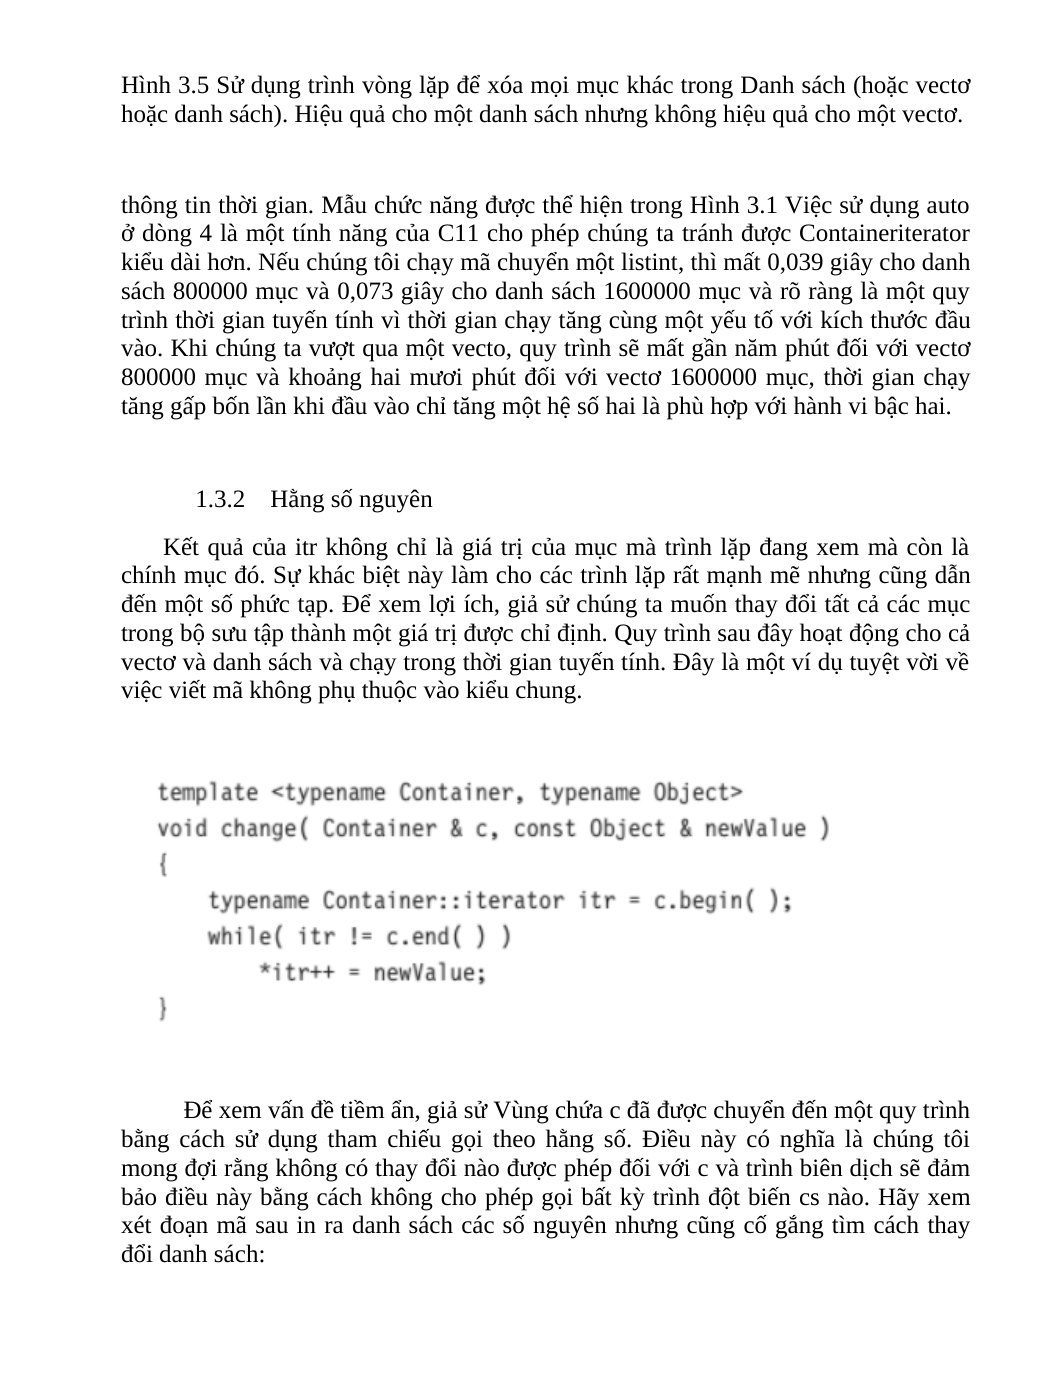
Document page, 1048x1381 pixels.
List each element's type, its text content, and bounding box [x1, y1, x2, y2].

text Kết quả của itr không chỉ là giá trị của mục mà trình lặp đang xem mà còn là chính mục đó. Sự khác biệt này làm cho các trình lặp rất mạnh mẽ nhưng cũng dẫn đến một số phức tạp. Để xem lợi ích, giả sử chúng ta muốn thay đổi tất cả các mục trong bộ sưu tập thành một giá trị được chỉ định. Quy trình sau đây hoạt động cho cả vectơ và danh sách và chạy trong thời gian tuyến tính. Đây là một ví dụ tuyệt vời về việc viết mã không phụ thuộc vào kiểu chung. [121, 532, 972, 704]
text Hình 3.5 Sử dụng trình vòng lặp để xóa mọi mục khác trong Danh sách (hoặc vectơ hoặc danh sách). Hiệu quả cho một danh sách nhưng không hiệu quả cho một vectơ. [121, 70, 972, 128]
text thông tin thời gian. Mẫu chức năng được thể hiện trong Hình 3.1 Việc sử dụng auto ở dòng 4 là một tính năng của C11 cho phép chúng ta tránh được Containeriterator kiểu dài hơn. Nếu chúng tôi chạy mã chuyển một listint, thì mất 0,039 giây cho danh sách 800000 mục và 0,073 giây cho danh sách 1600000 mục và rõ ràng là một quy trình thời gian tuyến tính vì thời gian chạy tăng cùng một yếu tố với kích thước đầu vào. Khi chúng ta vượt qua một vecto, quy trình sẽ mất gần năm phút đối với vectơ 800000 mục và khoảng hai mươi phút đối với vectơ 1600000 mục, thời gian chạy tăng gấp bốn lần khi đầu vào chỉ tăng một hệ số hai là phù hợp với hành vi bậc hai. [121, 190, 972, 420]
picture [120, 766, 851, 1034]
list Hằng số nguyên [195, 484, 972, 513]
text Để xem vấn đề tiềm ẩn, giả sử Vùng chứa c đã được chuyển đến một quy trình bằng cách sử dụng tham chiếu gọi theo hằng số. Điều này có nghĩa là chúng tôi mong đợi rằng không có thay đổi nào được phép đối với c và trình biên dịch sẽ đảm bảo điều này bằng cách không cho phép gọi bất kỳ trình đột biến cs nào. Hãy xem xét đoạn mã sau in ra danh sách các số nguyên nhưng cũng cố gắng tìm cách thay đổi danh sách: [121, 1096, 972, 1268]
